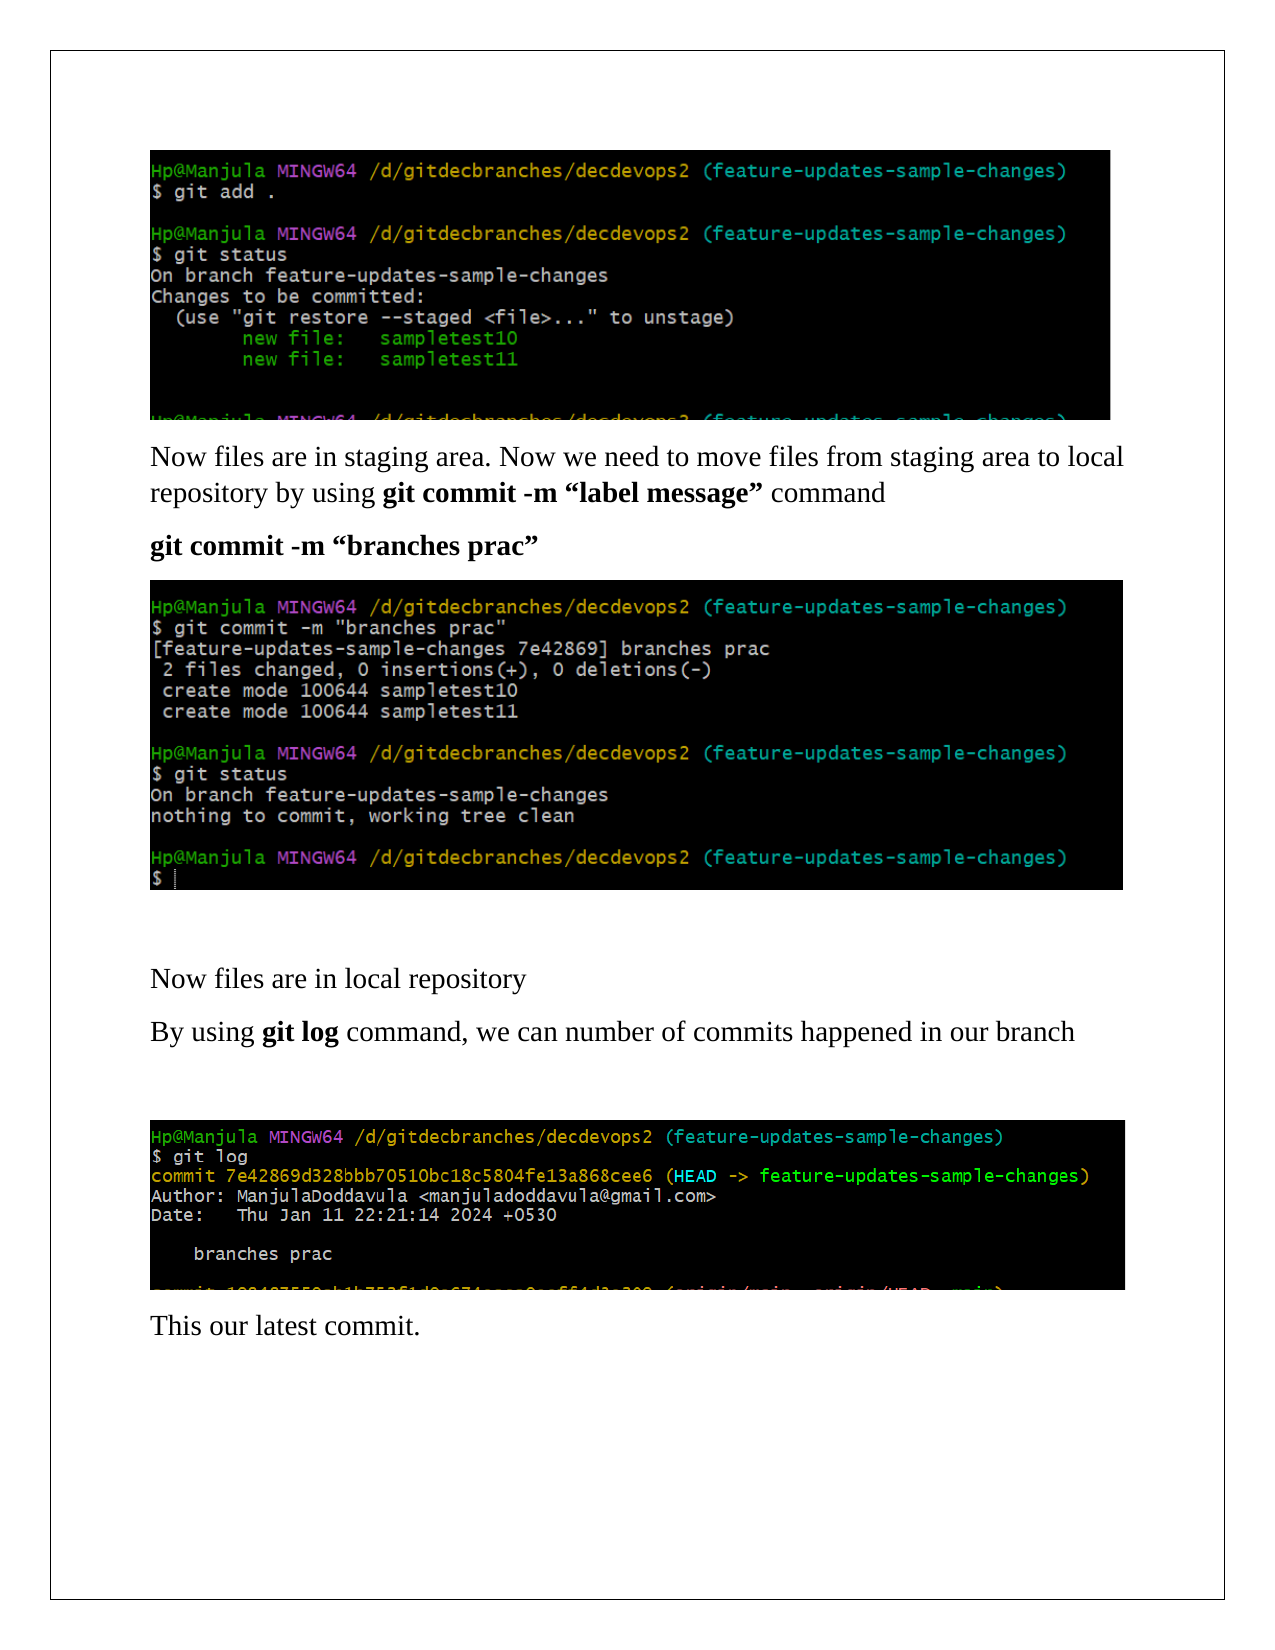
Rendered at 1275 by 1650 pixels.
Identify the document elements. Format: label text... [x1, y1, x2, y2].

text git commit -m “branches prac” [150, 528, 1125, 561]
text Now files are in staging area. Now we need to move files from staging area to local repository by using git commit -m “label message” command [150, 439, 1125, 508]
text Now files are in local repository [150, 961, 1125, 995]
picture [150, 1120, 1125, 1290]
text This our latest commit. [150, 1308, 1125, 1342]
picture [150, 580, 1123, 890]
picture [150, 150, 1111, 420]
text By using git log command, we can number of commits happened in our branch [150, 1014, 1125, 1048]
